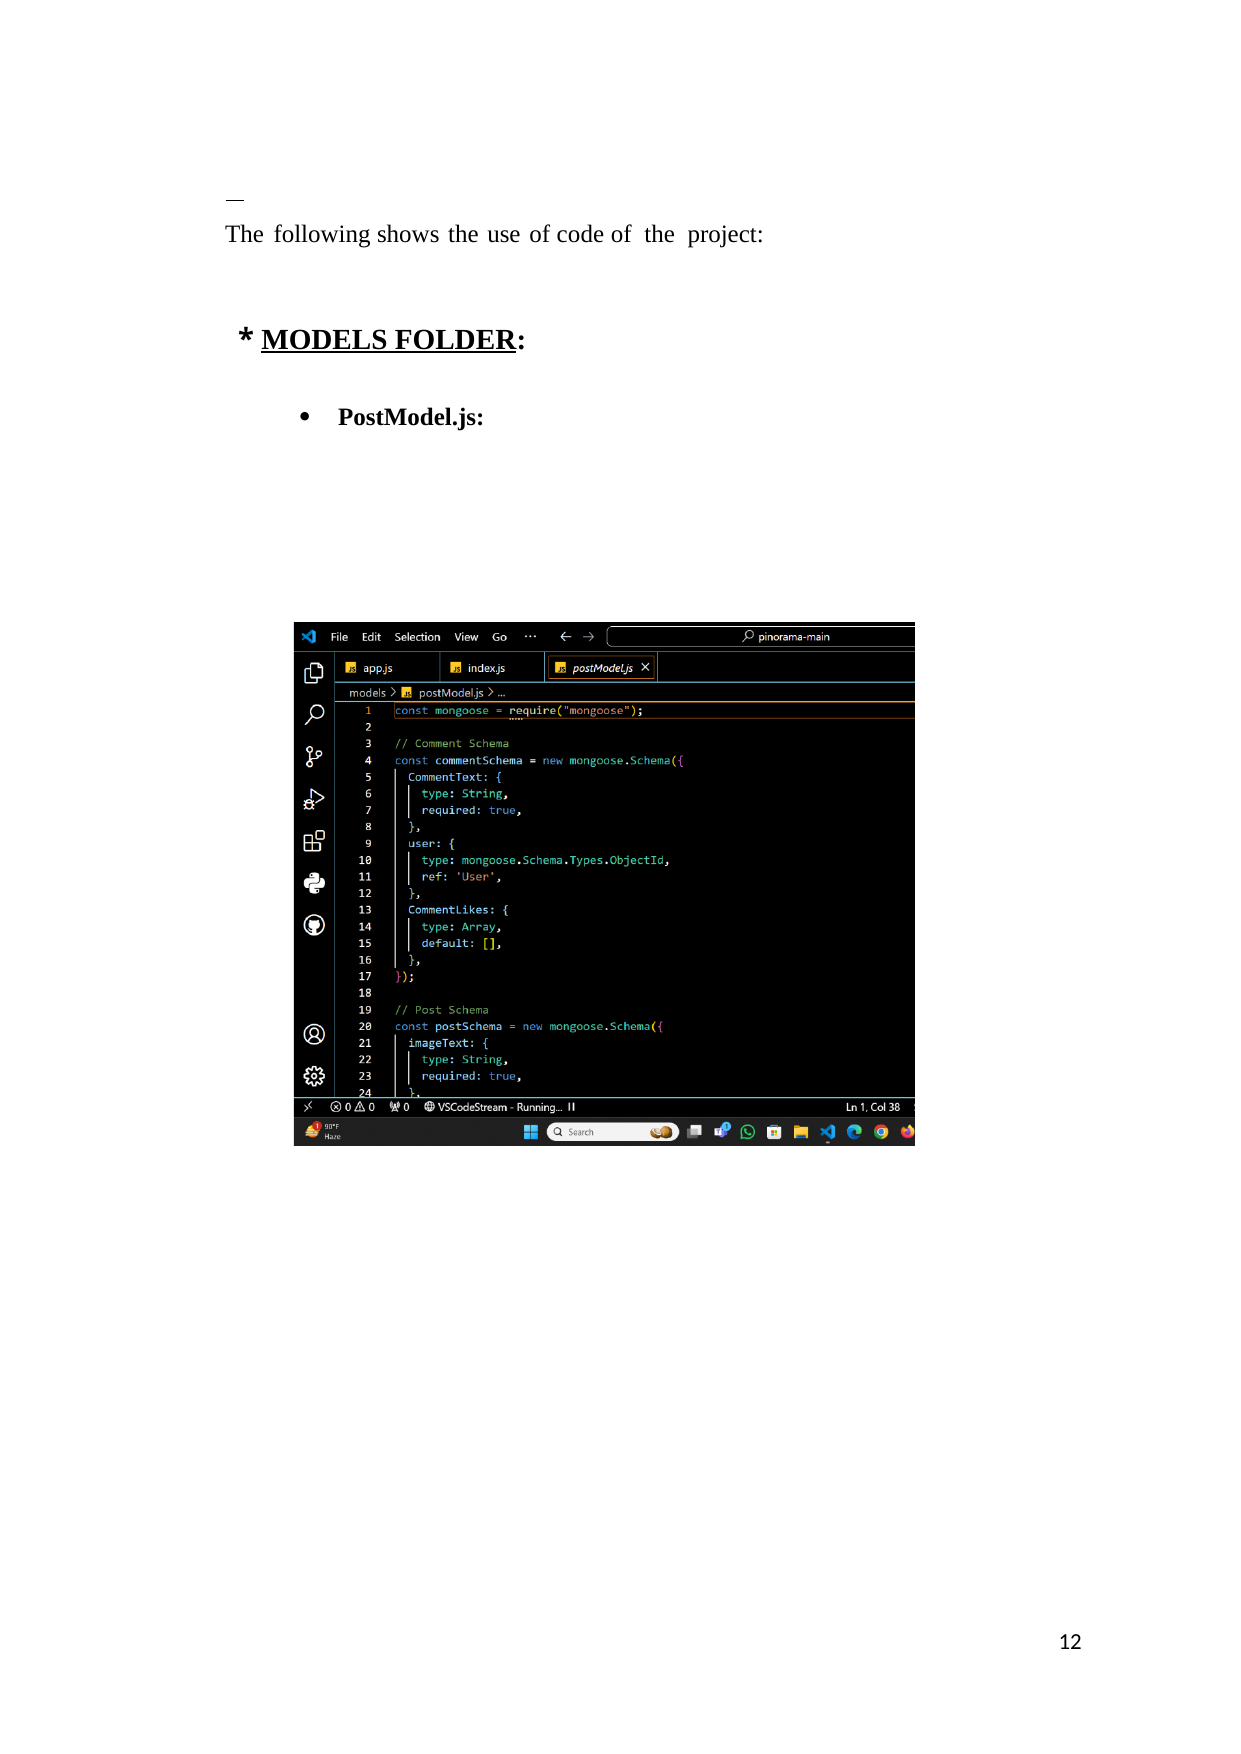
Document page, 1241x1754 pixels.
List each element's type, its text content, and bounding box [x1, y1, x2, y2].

picture [293, 622, 915, 1146]
list PostModel.js: [300, 402, 1081, 431]
text * MODELS FOLDER: [150, 324, 1081, 356]
text The following shows the use of code of the project: [150, 224, 1081, 247]
